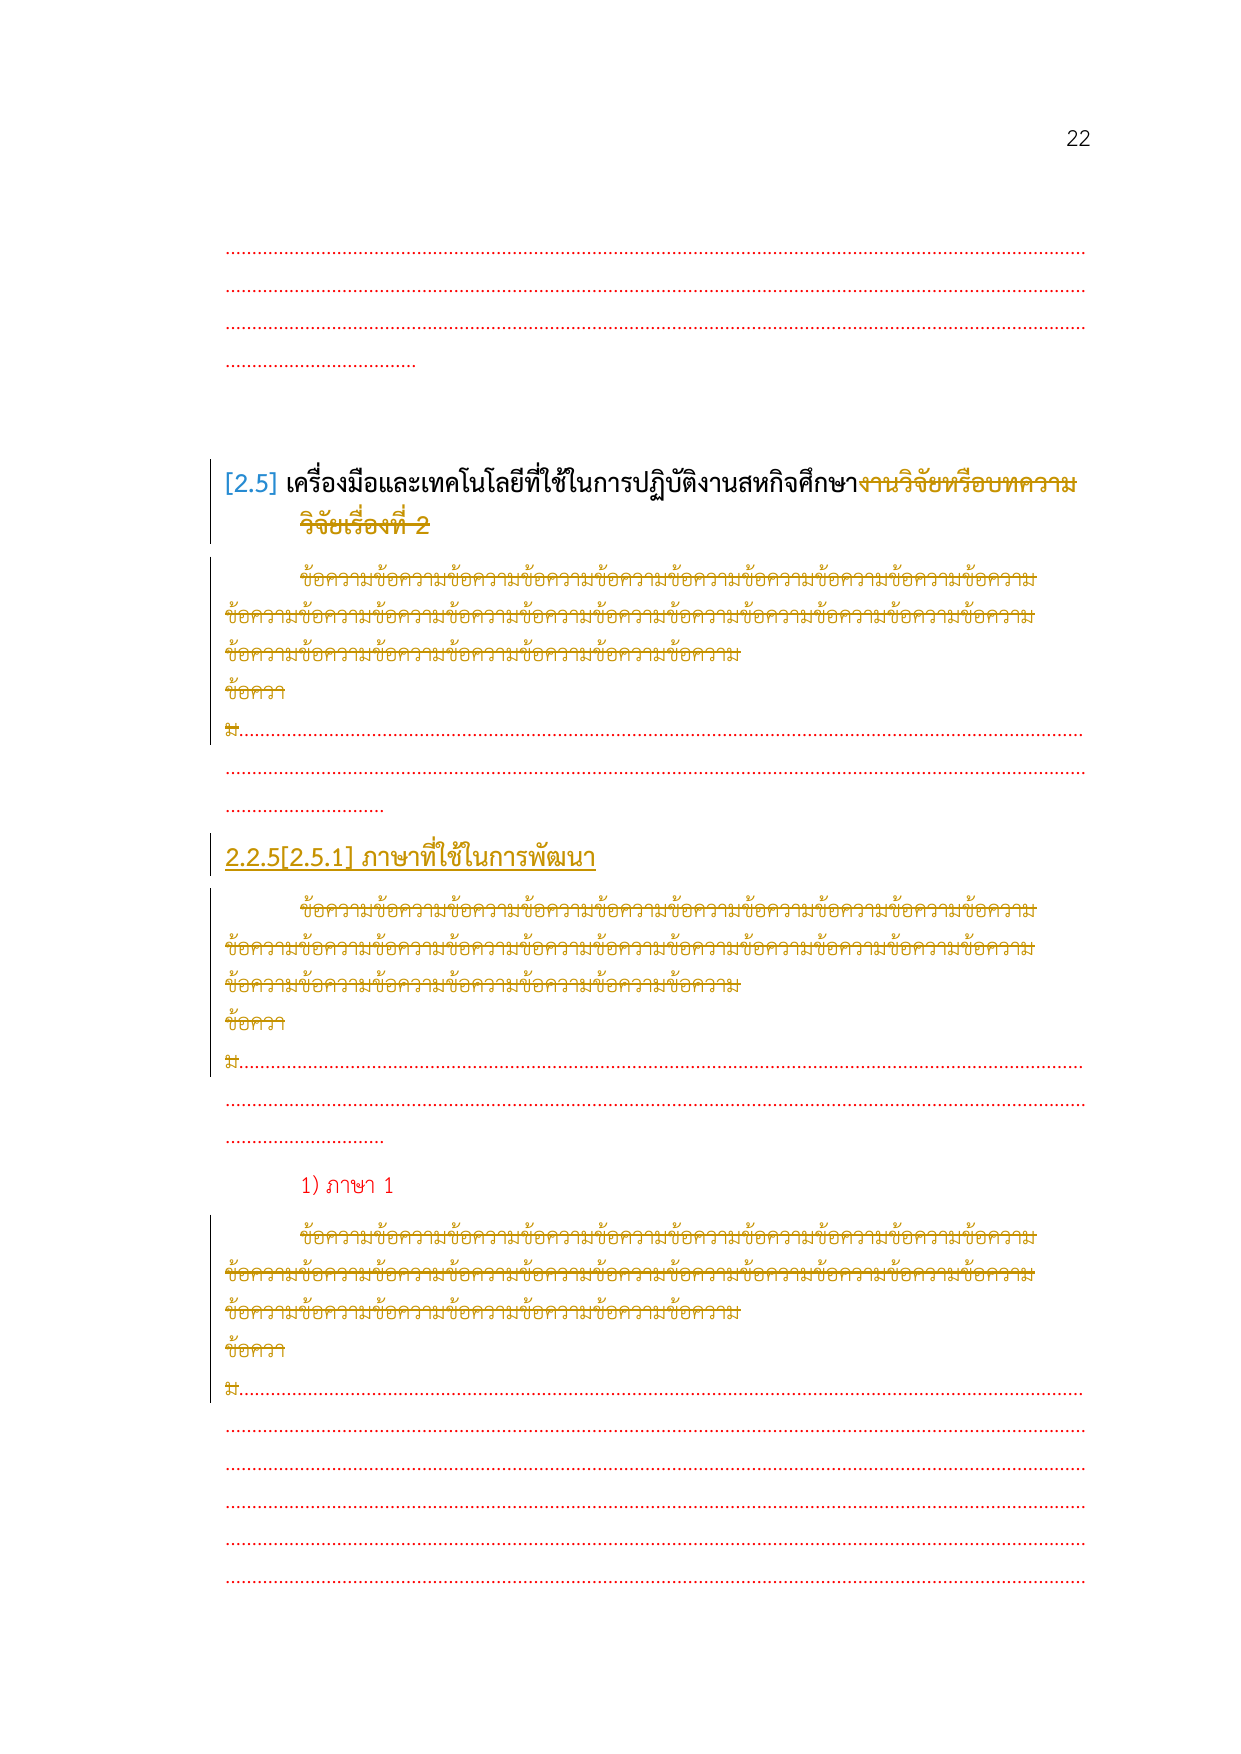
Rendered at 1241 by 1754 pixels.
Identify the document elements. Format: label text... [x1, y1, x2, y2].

text ……………………………………………………………………………………………………………………………………………………………………………………………………………………………………………………………………………………………………………………… [225, 888, 1090, 1152]
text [225, 225, 1090, 376]
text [225, 1215, 1090, 1592]
text ……………………………………………………………………………………………………………………………………………………………………………………………………………………………………………………………………………………………………………………… [225, 557, 1090, 821]
list ภาษา 1 [225, 1164, 1090, 1202]
subtitle เครื่องมือและเทคโนโลยีที่ใช้ในการปฏิบัติงานสหกิจศึกษา [225, 459, 1090, 544]
